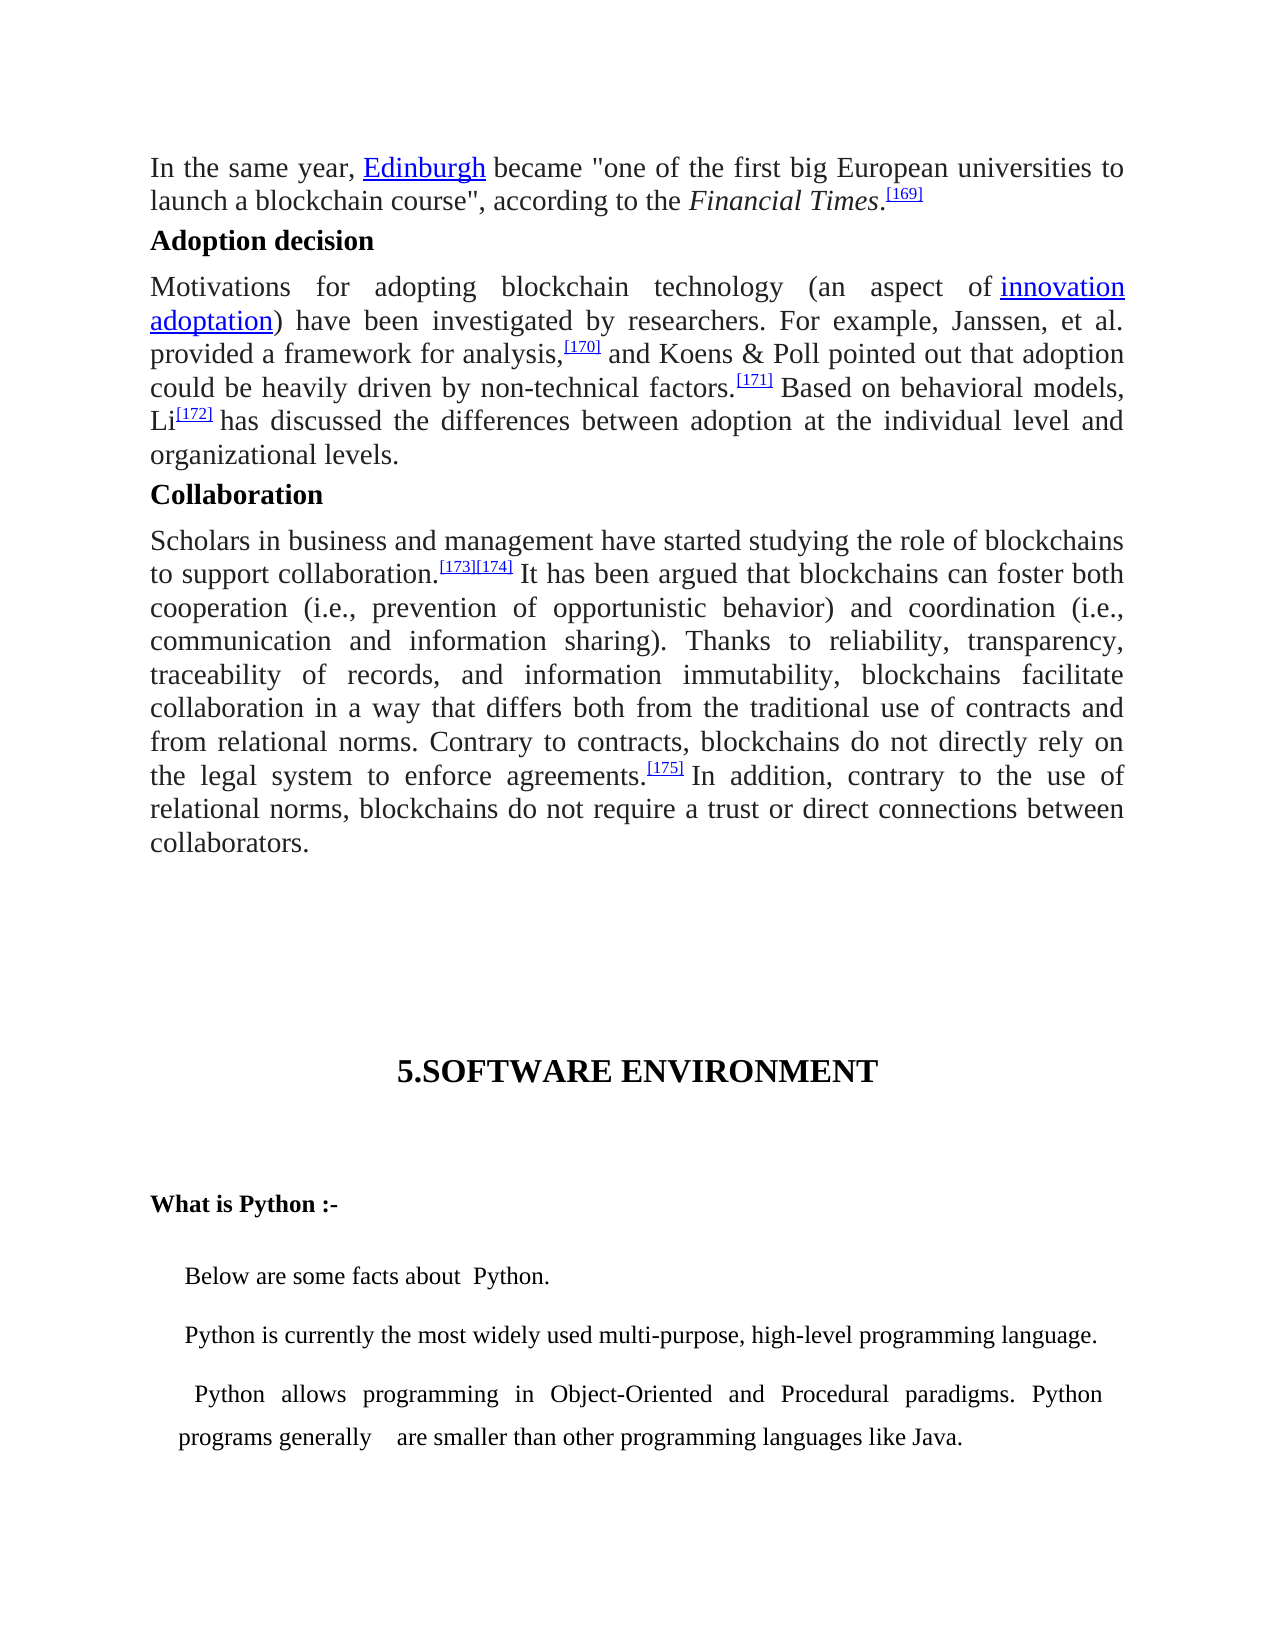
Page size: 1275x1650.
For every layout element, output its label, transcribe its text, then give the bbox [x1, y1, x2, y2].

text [150, 150, 1125, 217]
text Motivations for adopting blockchain technology (an aspect of innovation adoptation) have been investigated by researchers. For example, Janssen, et al. provided a framework for analysis,[170] and Koens & Poll pointed out that adoption could be heavily driven by non-technical factors.[171] Based on behavioral models, Li[172] has discussed the differences between adoption at the individual level and organizational levels. [150, 269, 1125, 471]
text Scholars in business and management have started studying the role of blockchains to support collaboration.[173][174] It has been argued that blockchains can foster both cooperation (i.e., prevention of opportunistic behavior) and coordination (i.e., communication and information sharing). Thanks to reliability, transparency, traceability of records, and information immutability, blockchains facilitate collaboration in a way that differs both from the traditional use of contracts and from relational norms. Contrary to contracts, blockchains do not directly rely on the legal system to enforce agreements.[175] In addition, contrary to the use of relational norms, blockchains do not require a trust or direct connections between collaborators. [150, 523, 1125, 858]
text Collaboration [150, 477, 1125, 510]
text Below are some facts about Python. [178, 1261, 1125, 1290]
text Python is currently the most widely used multi-purpose, high-level programming language. [178, 1320, 1103, 1349]
text Adoption decision [150, 223, 1125, 257]
text Python allows programming in Object-Oriented and Procedural paradigms. Python programs generally are smaller than other programming languages like Java. [178, 1379, 1103, 1451]
text 5.SOFTWARE ENVIRONMENT [150, 1051, 1125, 1089]
subtitle What is Python :- [150, 1189, 779, 1218]
